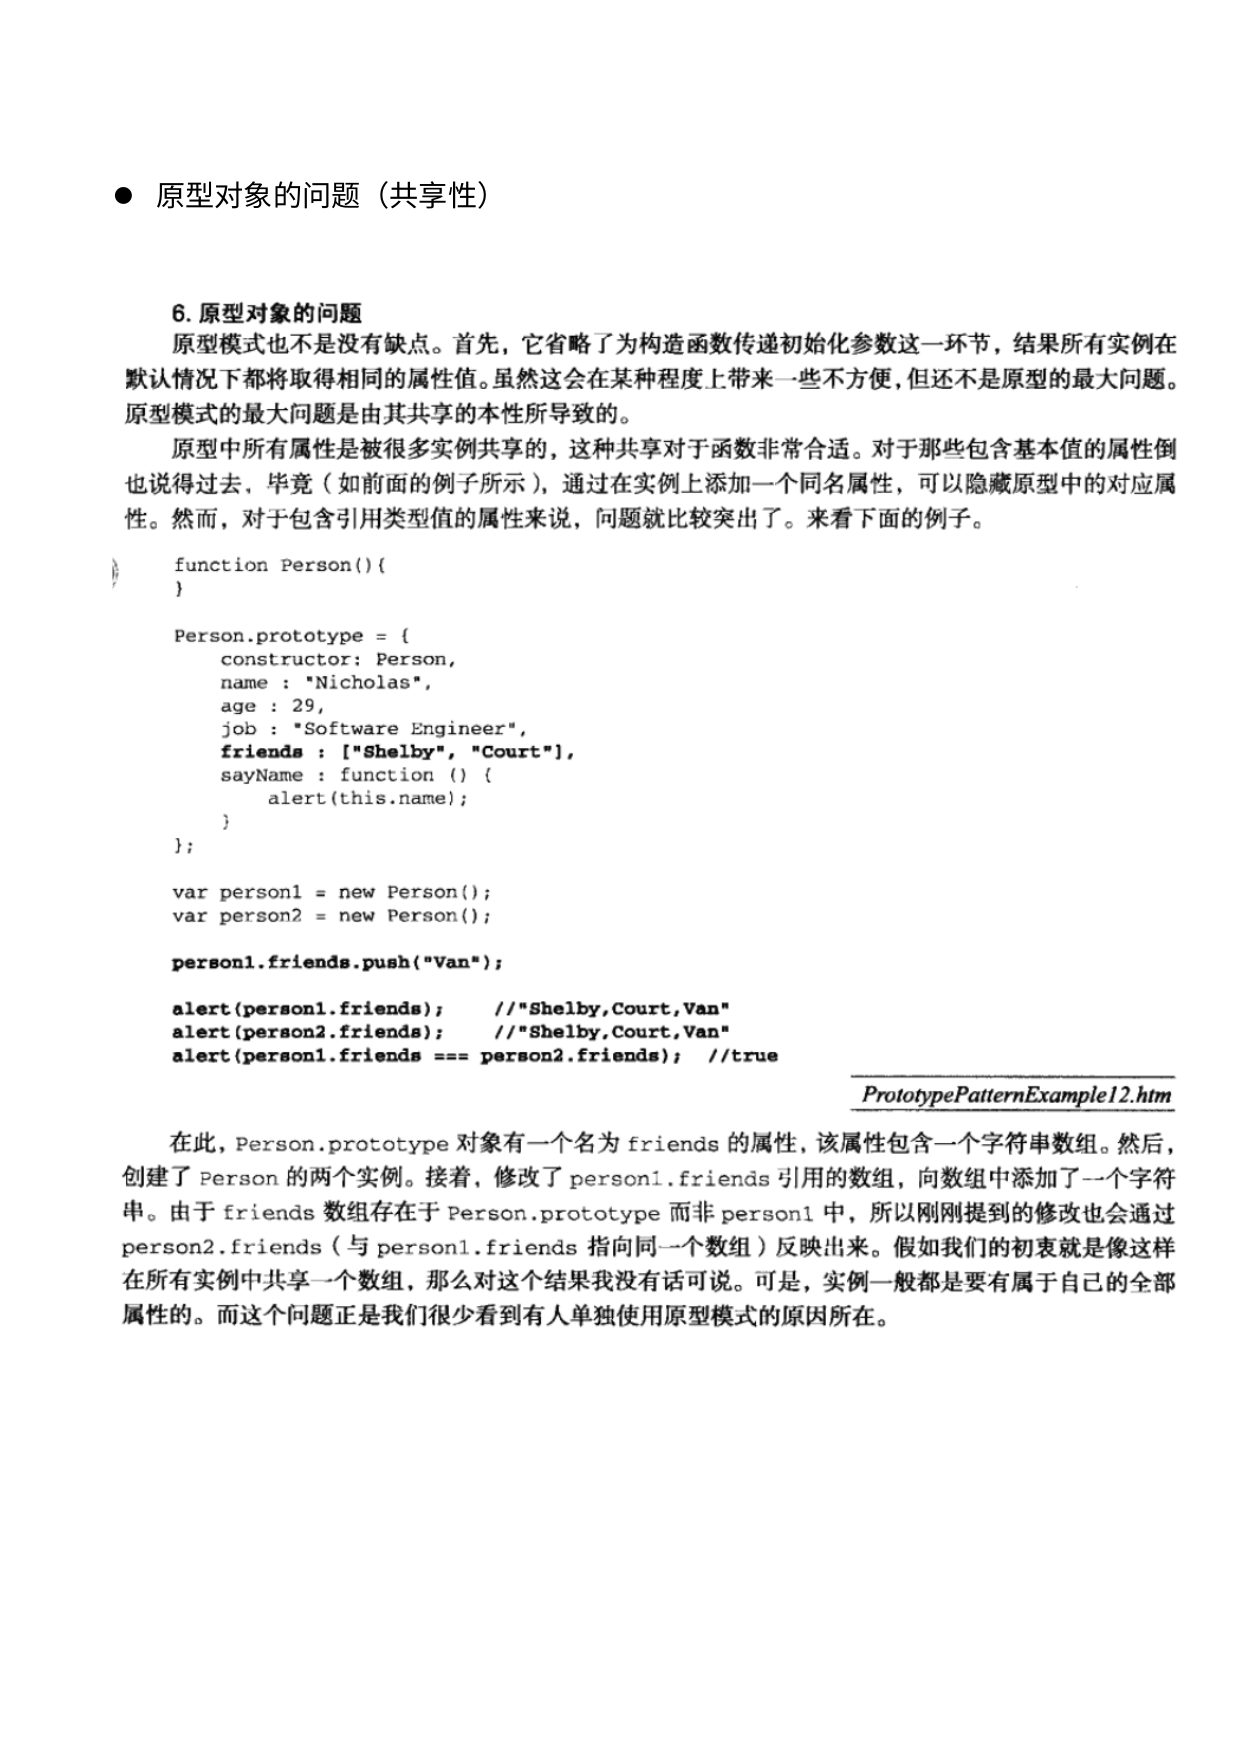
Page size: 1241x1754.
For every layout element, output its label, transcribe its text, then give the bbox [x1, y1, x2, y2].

picture [112, 285, 1203, 1337]
subtitle 原型对象的问题（共享性） [112, 159, 1128, 228]
